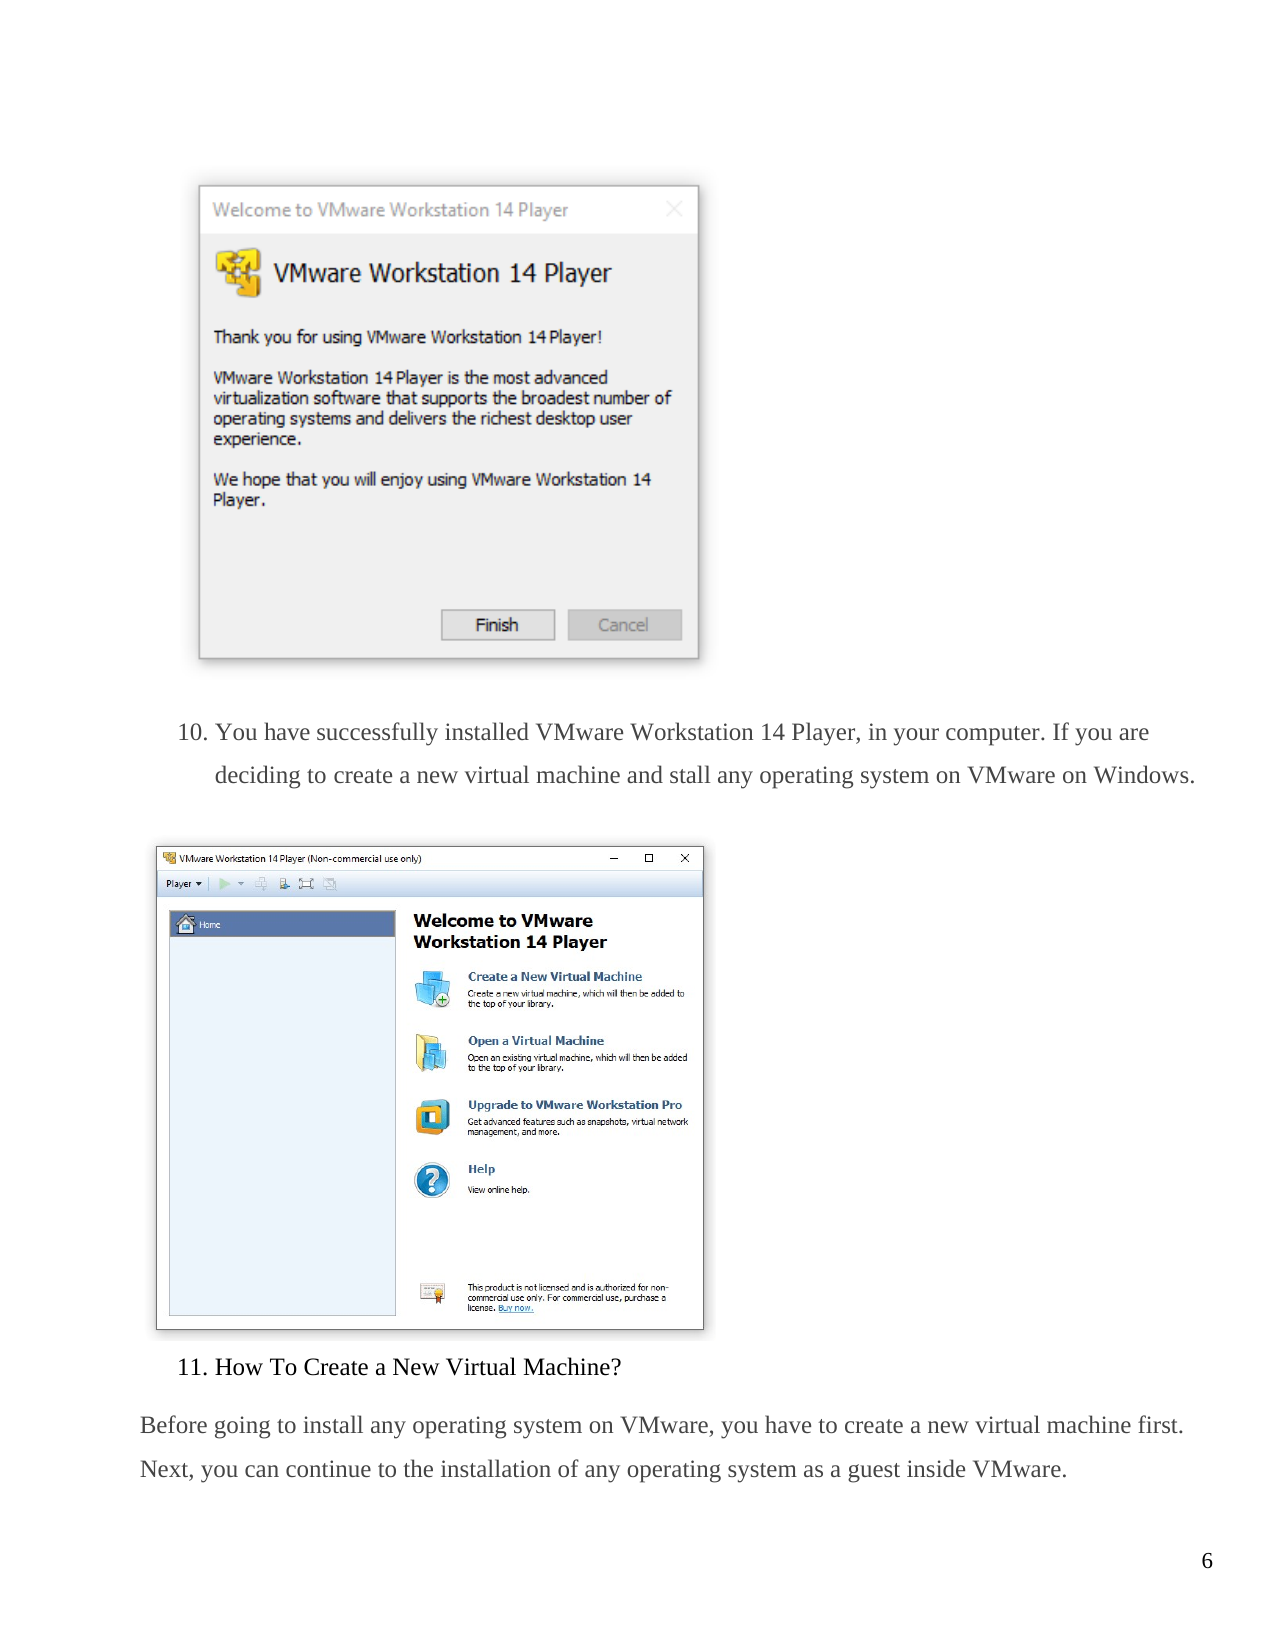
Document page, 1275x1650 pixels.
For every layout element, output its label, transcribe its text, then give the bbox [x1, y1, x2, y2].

list You have successfully installed VMware Workstation 14 Player, in your computer. If you are deciding to create a new virtual machine and stall any operating system on VMware on Windows. [177, 717, 1211, 789]
text Before going to install any operating system on VMware, you have to create a new virtual machine first. Next, you can continue to the installation of any operating system as a guest inside VMware. [139, 1411, 1205, 1482]
picture [144, 835, 716, 1341]
picture [180, 165, 720, 680]
